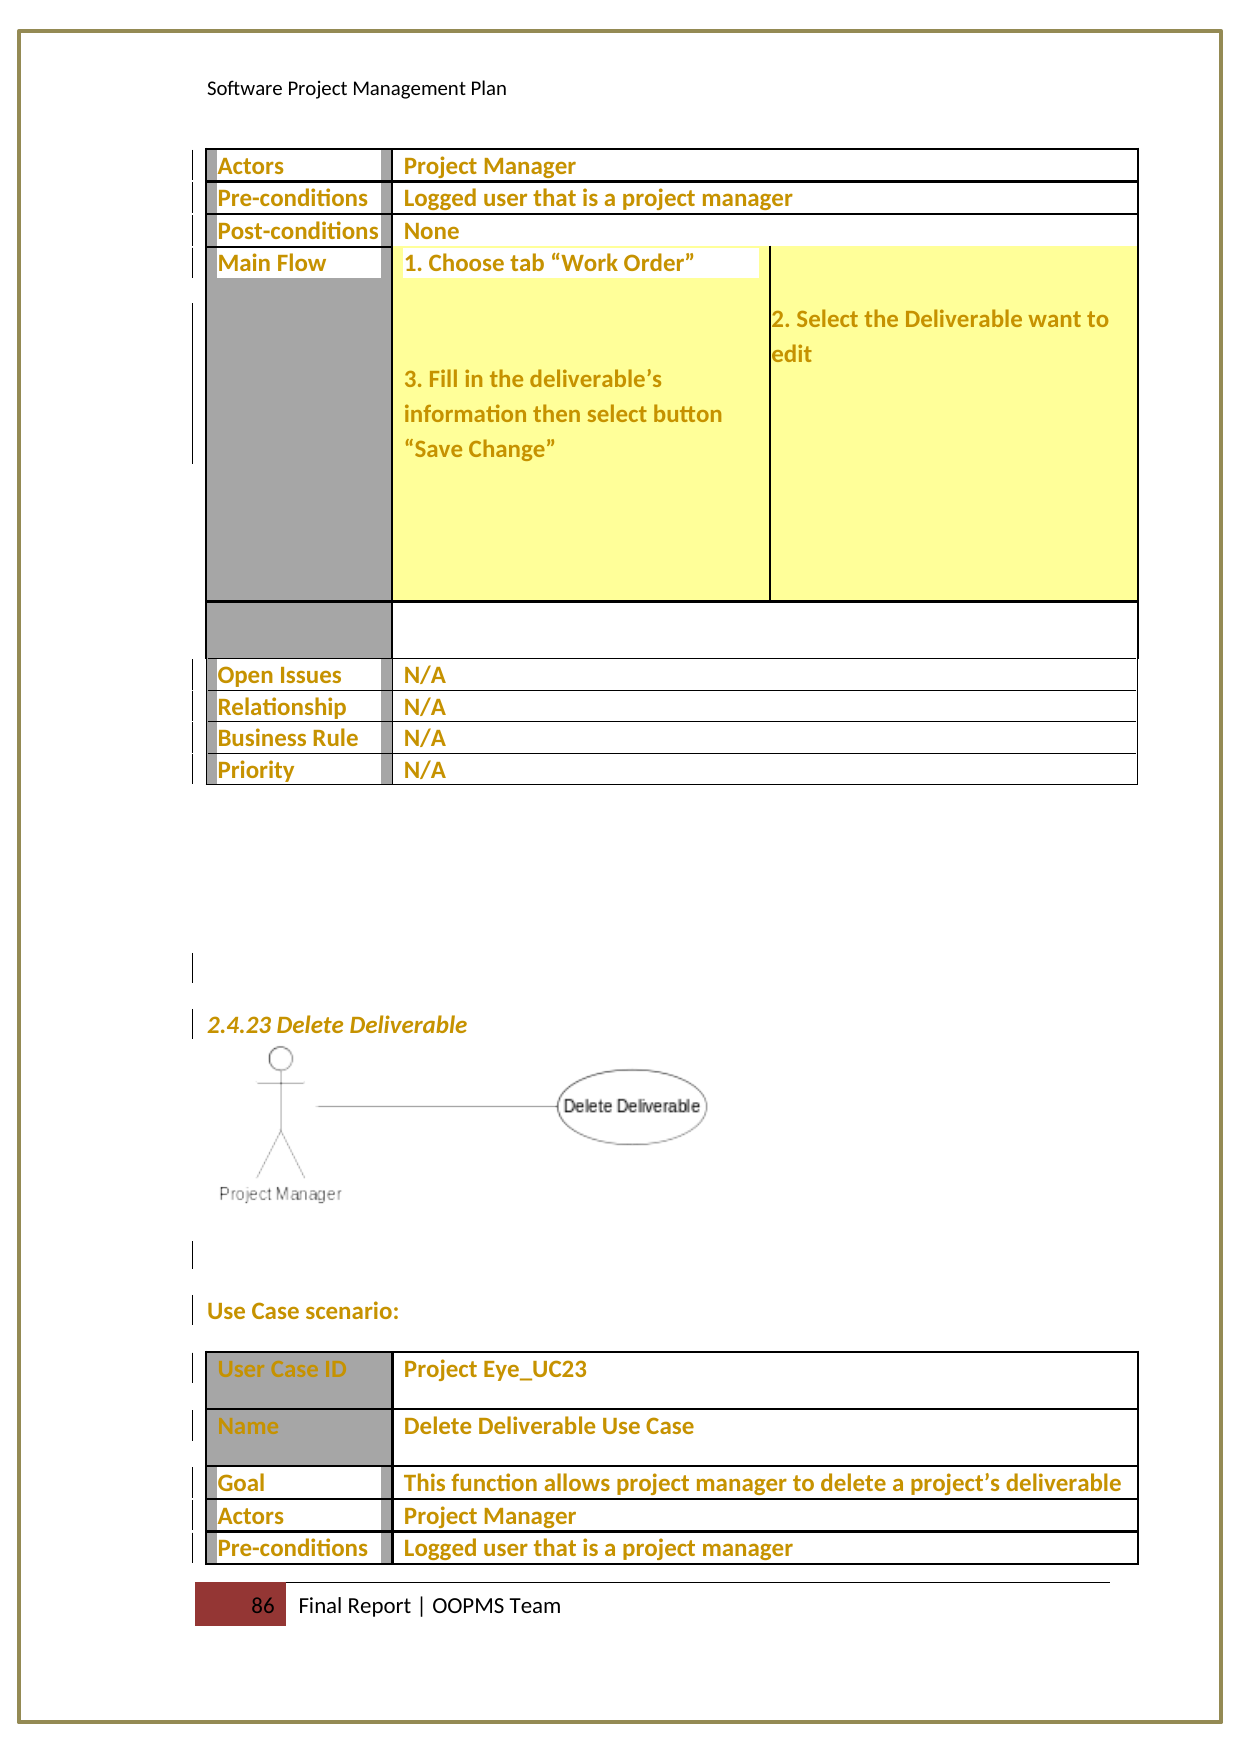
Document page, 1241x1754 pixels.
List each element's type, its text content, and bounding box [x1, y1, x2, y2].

table_header User Case ID [207, 1353, 391, 1408]
table_cell Main Flow [207, 248, 391, 600]
table_cell Delete Deliverable Use Case [394, 1410, 1137, 1465]
table_header Project Eye_UC23 [394, 1353, 1137, 1408]
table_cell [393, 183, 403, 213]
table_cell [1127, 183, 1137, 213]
table_cell 1. Choose tab “Work Order” 3. Fill in the deliverable’s information then select button “Save Change” [393, 246, 769, 600]
table_cell [207, 603, 391, 658]
subtitle 2.4.23 Delete Deliverable [207, 1009, 1122, 1039]
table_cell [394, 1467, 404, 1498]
table_cell 2. Select the Deliverable want to edit [771, 246, 1137, 600]
table_cell [393, 603, 1137, 658]
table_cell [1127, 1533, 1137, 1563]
text Use Case scenario: [207, 1295, 1122, 1325]
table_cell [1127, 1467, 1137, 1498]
table_cell Name [207, 1410, 391, 1465]
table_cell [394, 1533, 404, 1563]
